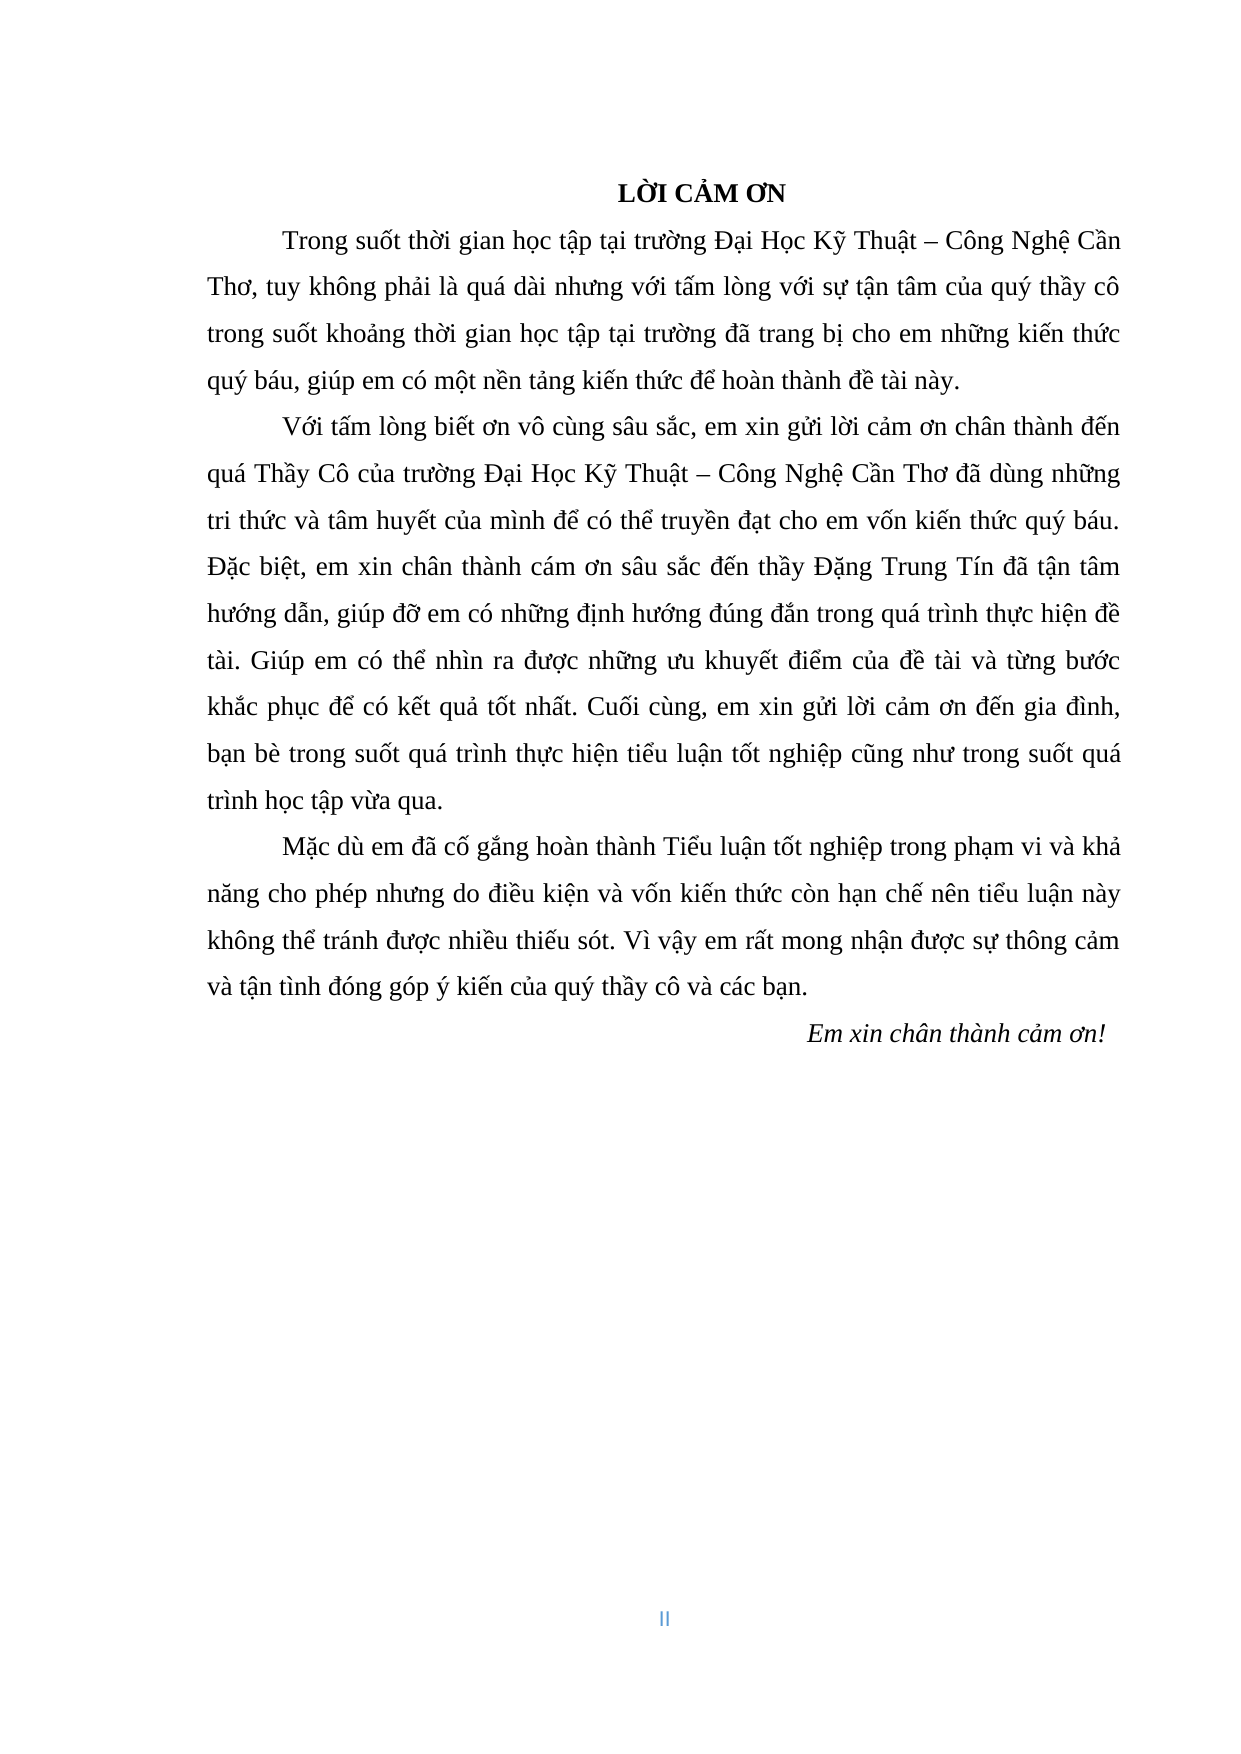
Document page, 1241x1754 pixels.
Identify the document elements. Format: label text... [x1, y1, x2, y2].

text Trong suốt thời gian học tập tại trường Đại Học Kỹ Thuật – Công Nghệ Cần Thơ, tuy không phải là quá dài nhưng với tấm lòng với sự tận tâm của quý thầy cô trong suốt khoảng thời gian học tập tại trường đã trang bị cho em những kiến thức quý báu, giúp em có một nền tảng kiến thức để hoàn thành đề tài này. [207, 224, 1122, 395]
text Em xin chân thành cảm ơn! [732, 1017, 1122, 1048]
text Với tấm lòng biết ơn vô cùng sâu sắc, em xin gửi lời cảm ơn chân thành đến quá Thầy Cô của trường Đại Học Kỹ Thuật – Công Nghệ Cần Thơ đã dùng những tri thức và tâm huyết của mình để có thể truyền đạt cho em vốn kiến thức quý báu. Đặc biệt, em xin chân thành cám ơn sâu sắc đến thầy Đặng Trung Tín đã tận tâm hướng dẫn, giúp đỡ em có những định hướng đúng đắn trong quá trình thực hiện đề tài. Giúp em có thể nhìn ra được những ưu khuyết điểm của đề tài và từng bước khắc phục để có kết quả tốt nhất. Cuối cùng, em xin gửi lời cảm ơn đến gia đình, bạn bè trong suốt quá trình thực hiện tiểu luận tốt nghiệp cũng như trong suốt quá trình học tập vừa qua. [207, 411, 1122, 815]
subtitle LỜI CẢM ƠN [207, 177, 1122, 208]
text Mặc dù em đã cố gắng hoàn thành Tiểu luận tốt nghiệp trong phạm vi và khả năng cho phép nhưng do điều kiện và vốn kiến thức còn hạn chế nên tiểu luận này không thể tránh được nhiều thiếu sót. Vì vậy em rất mong nhận được sự thông cảm và tận tình đóng góp ý kiến của quý thầy cô và các bạn. [207, 831, 1122, 1002]
